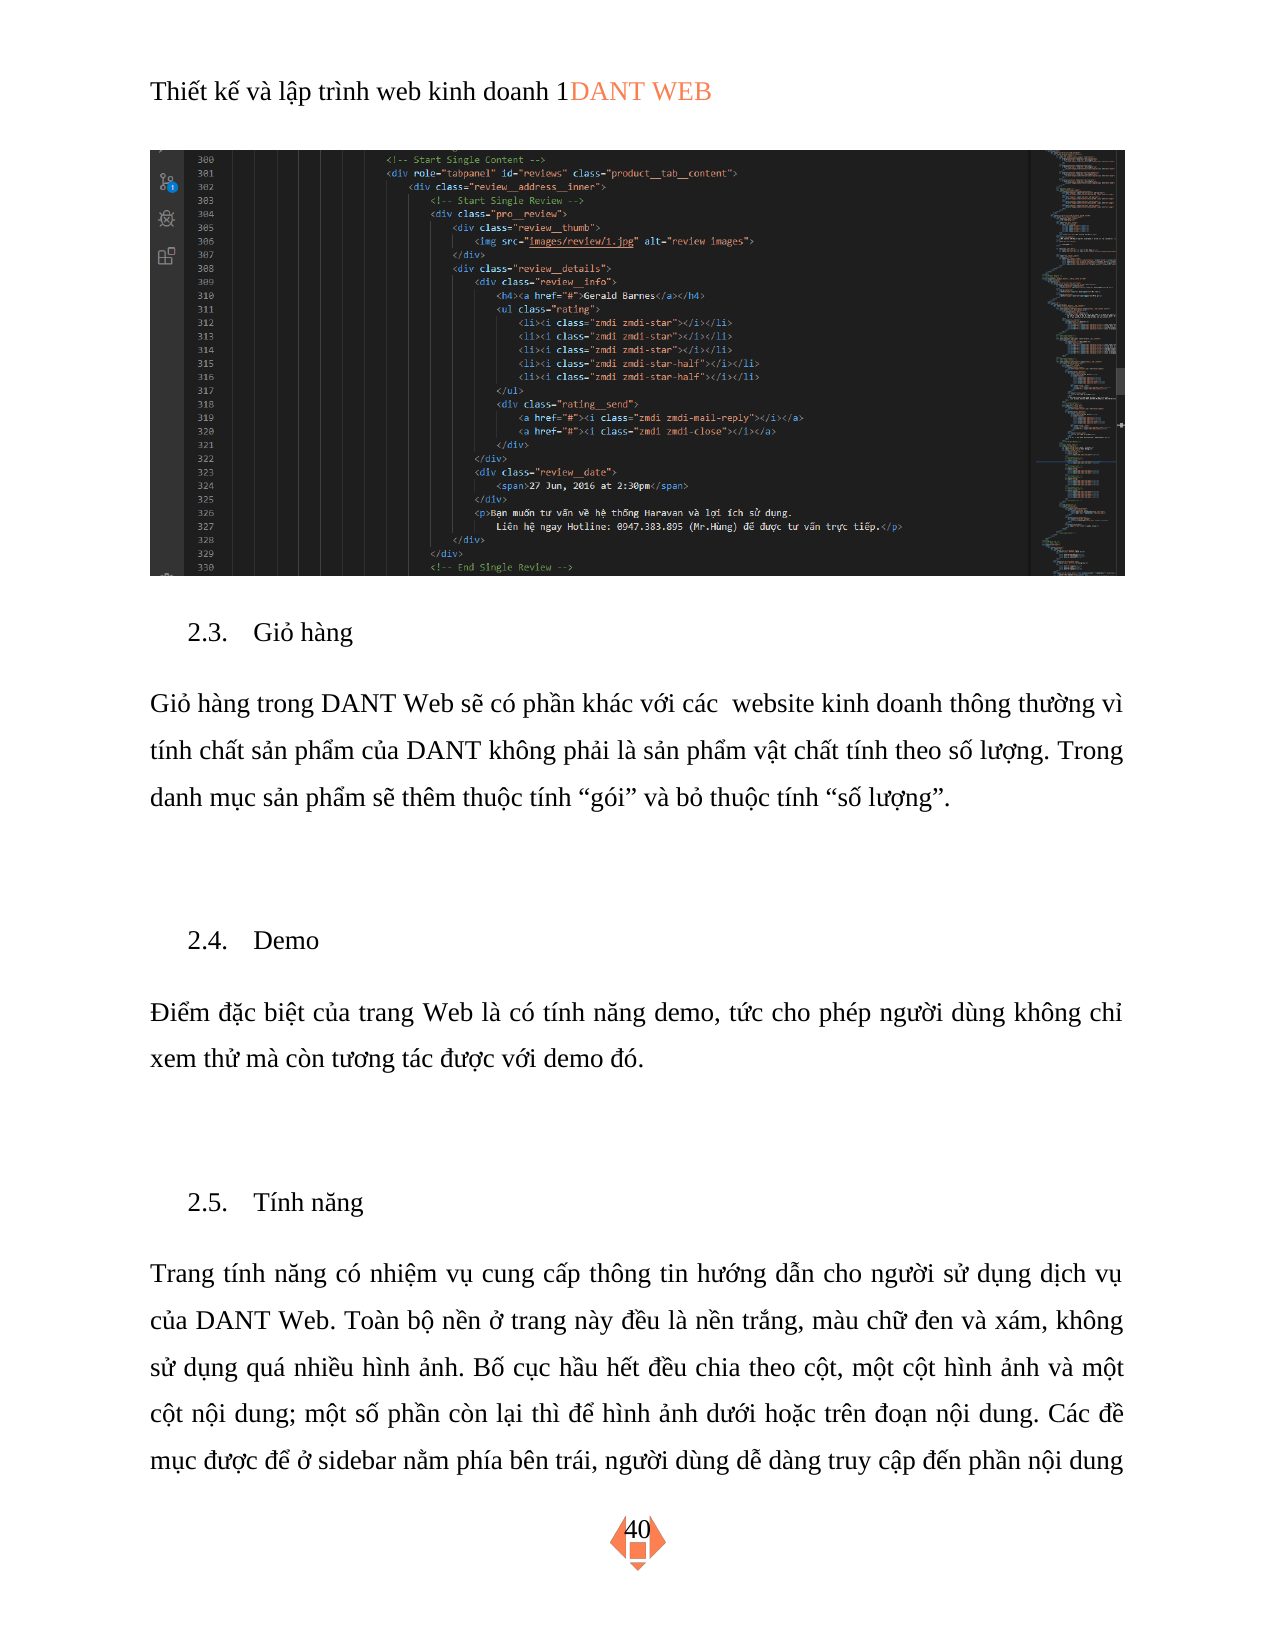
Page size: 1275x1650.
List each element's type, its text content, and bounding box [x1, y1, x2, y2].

list Demo [187, 924, 1125, 955]
text Điểm đặc biệt của trang Web là có tính năng demo, tức cho phép người dùng không chỉ xem thử mà còn tương tác được với demo đó. [150, 996, 1125, 1074]
picture [150, 150, 1125, 576]
list Tính năng [187, 1186, 1125, 1217]
list Giỏ hàng [187, 616, 1125, 647]
picture [606, 1515, 669, 1571]
text Giỏ hàng trong DANT Web sẽ có phần khác với các website kinh doanh thông thường vì tính chất sản phẩm của DANT không phải là sản phẩm vật chất tính theo số lượng. Trong danh mục sản phẩm sẽ thêm thuộc tính “gói” và bỏ thuộc tính “số lượng”. [150, 688, 1125, 812]
